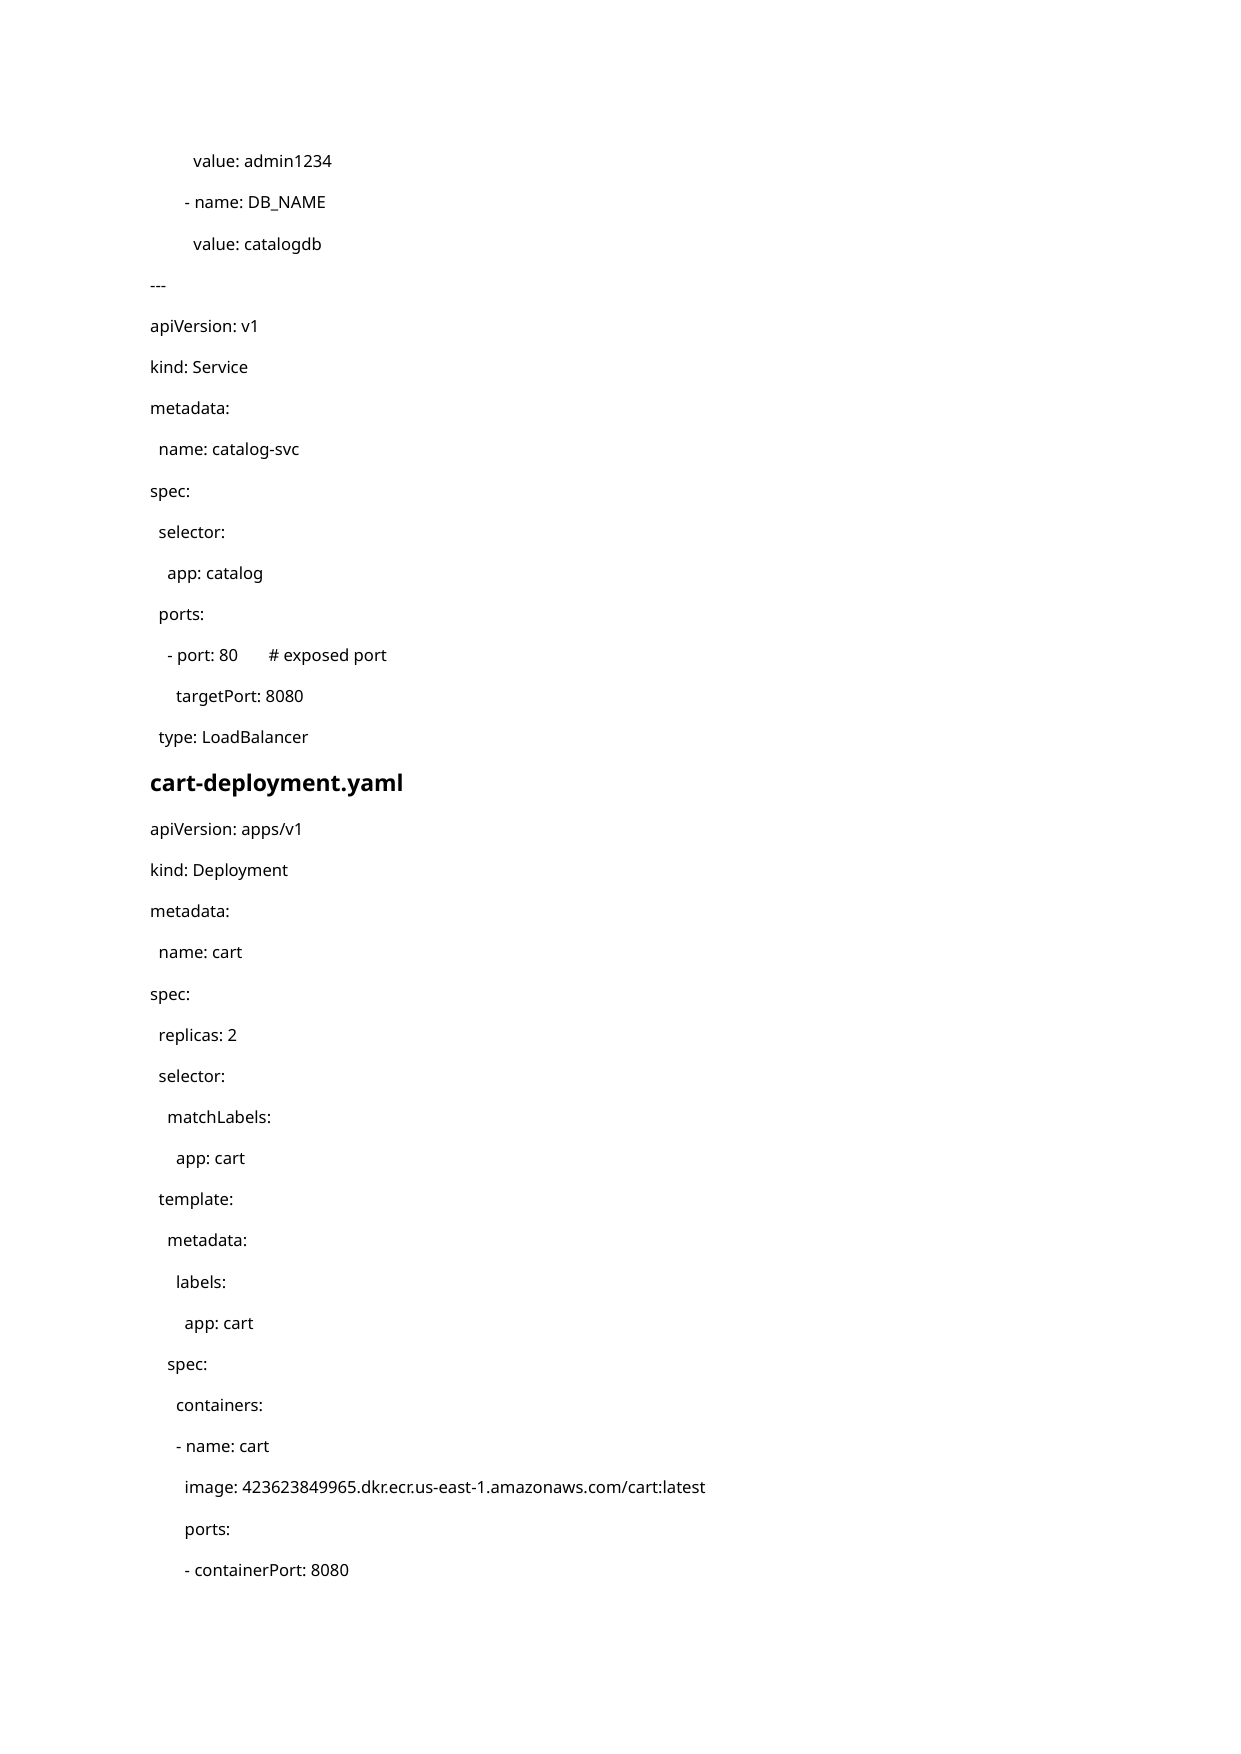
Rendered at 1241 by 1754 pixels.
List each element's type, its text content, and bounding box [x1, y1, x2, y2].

text spec: [150, 1352, 1090, 1375]
text --- [150, 273, 1090, 296]
text matchLabels: [150, 1106, 1090, 1128]
text targetPort: 8080 [150, 685, 1090, 708]
text app: cart [150, 1311, 1090, 1334]
text metadata: [150, 1229, 1090, 1252]
text image: 423623849965.dkr.ecr.us-east-1.amazonaws.com/cart:latest [150, 1476, 1090, 1499]
text template: [150, 1188, 1090, 1211]
text - port: 80 # exposed port [150, 644, 1090, 666]
text - containerPort: 8080 [150, 1558, 1090, 1581]
text selector: [150, 520, 1090, 543]
text value: admin1234 [150, 150, 1090, 173]
text - name: cart [150, 1435, 1090, 1457]
text spec: [150, 982, 1090, 1005]
text name: cart [150, 941, 1090, 964]
text containers: [150, 1394, 1090, 1416]
text name: catalog-svc [150, 438, 1090, 461]
text value: catalogdb [150, 232, 1090, 255]
text ports: [150, 1517, 1090, 1540]
text - name: DB_NAME [150, 191, 1090, 214]
text metadata: [150, 900, 1090, 923]
text app: cart [150, 1147, 1090, 1169]
text metadata: [150, 397, 1090, 419]
text kind: Deployment [150, 859, 1090, 881]
text app: catalog [150, 561, 1090, 584]
text apiVersion: apps/v1 [150, 818, 1090, 840]
text labels: [150, 1270, 1090, 1293]
text kind: Service [150, 356, 1090, 378]
text replicas: 2 [150, 1023, 1090, 1046]
text type: LoadBalancer [150, 726, 1090, 749]
text ports: [150, 603, 1090, 625]
text selector: [150, 1064, 1090, 1087]
text cart-deployment.yaml [150, 767, 1090, 798]
text spec: [150, 479, 1090, 502]
text apiVersion: v1 [150, 314, 1090, 337]
